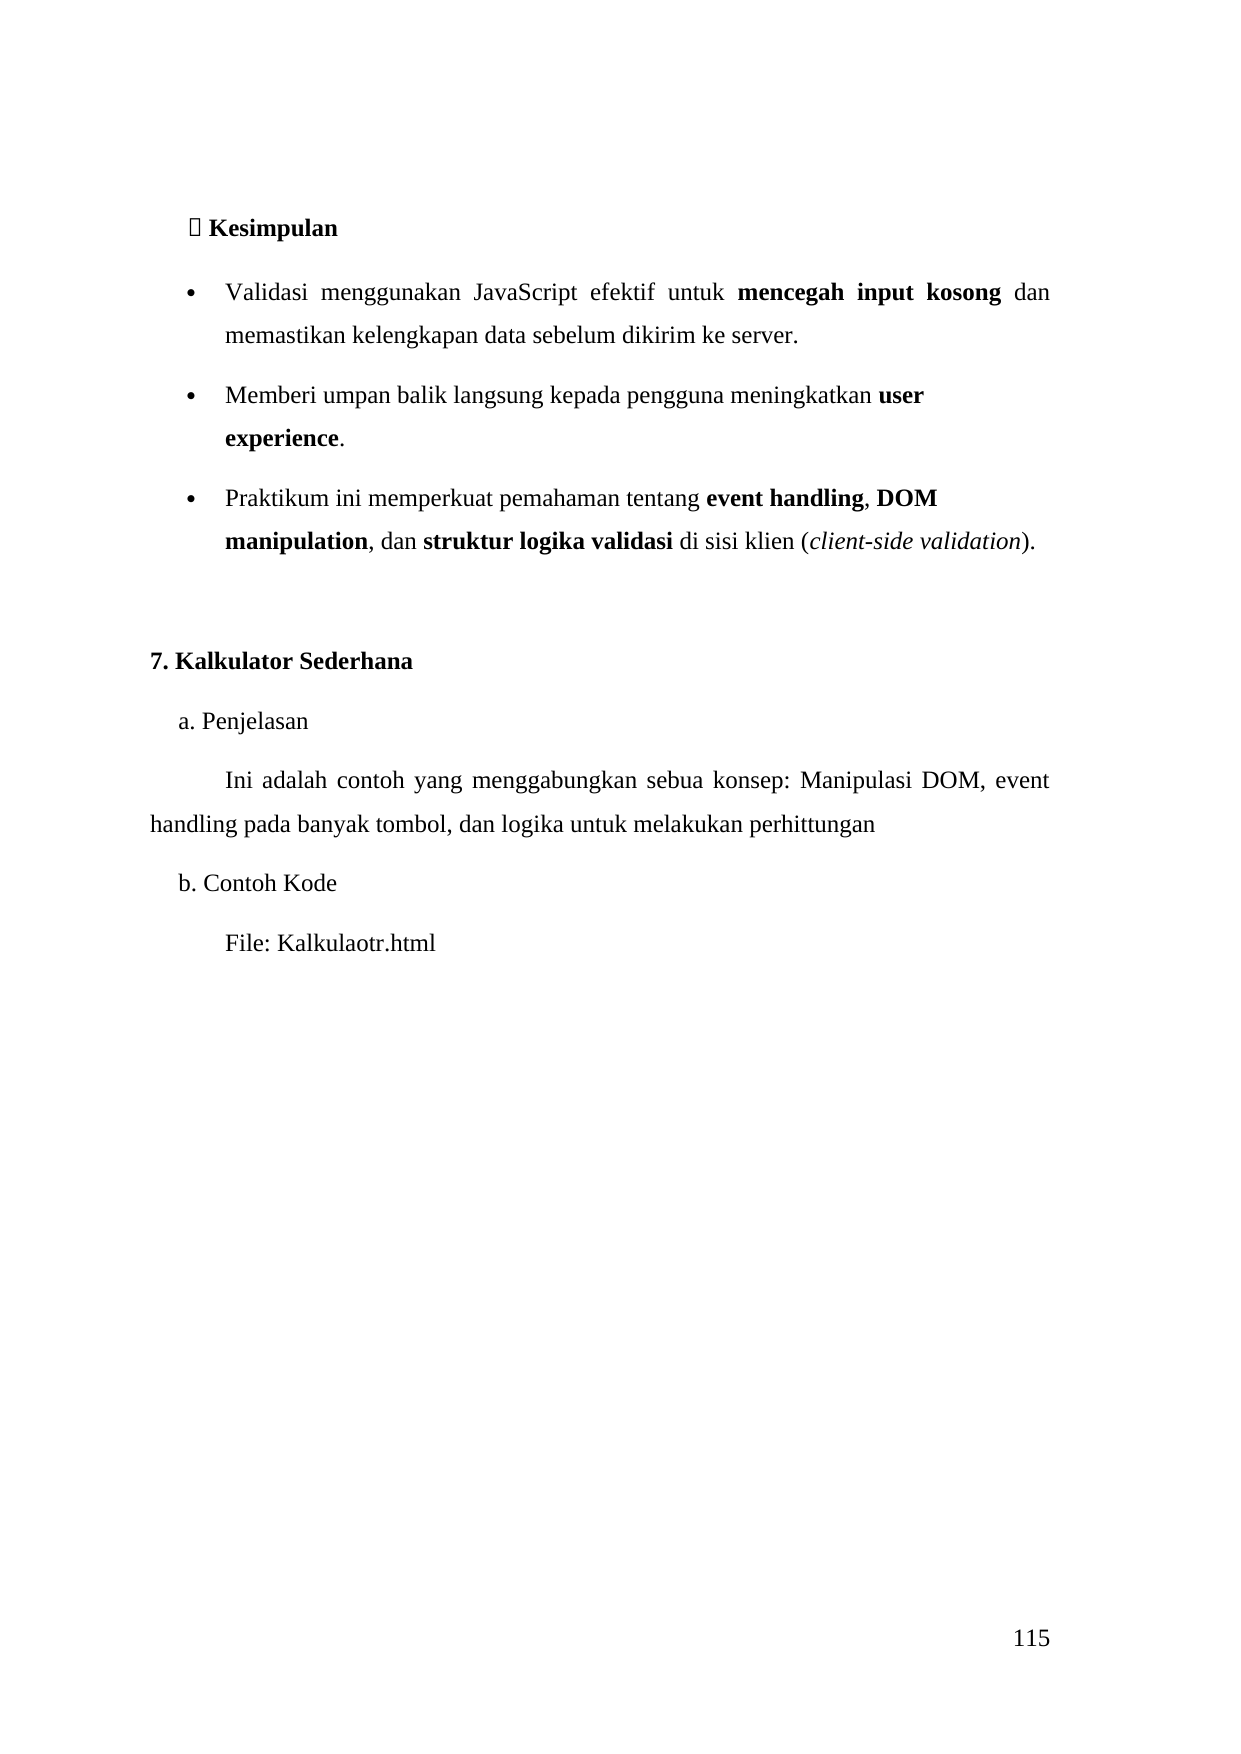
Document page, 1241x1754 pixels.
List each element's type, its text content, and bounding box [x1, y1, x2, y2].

text Ini adalah contoh yang menggabungkan sebua konsep: Manipulasi DOM, event handling pada banyak tombol, dan logika untuk melakukan perhittungan [150, 766, 1050, 837]
text a. Penjelasan [150, 706, 1050, 734]
text ✅ Kesimpulan [187, 210, 1050, 244]
list Memberi umpan balik langsung kepada pengguna meningkatkan user experience. [187, 380, 1050, 452]
list Validasi menggunakan JavaScript efektif untuk mencegah input kosong dan memastikan kelengkapan data sebelum dikirim ke server. [187, 277, 1050, 349]
list Praktikum ini memperkuat pemahaman tentang event handling, DOM manipulation, dan struktur logika validasi di sisi klien (client-side validation). [187, 483, 1050, 555]
text 7. Kalkulator Sederhana [150, 646, 1050, 675]
text b. Contoh Kode [150, 868, 1050, 897]
text File: Kalkulaotr.html [150, 928, 1050, 957]
